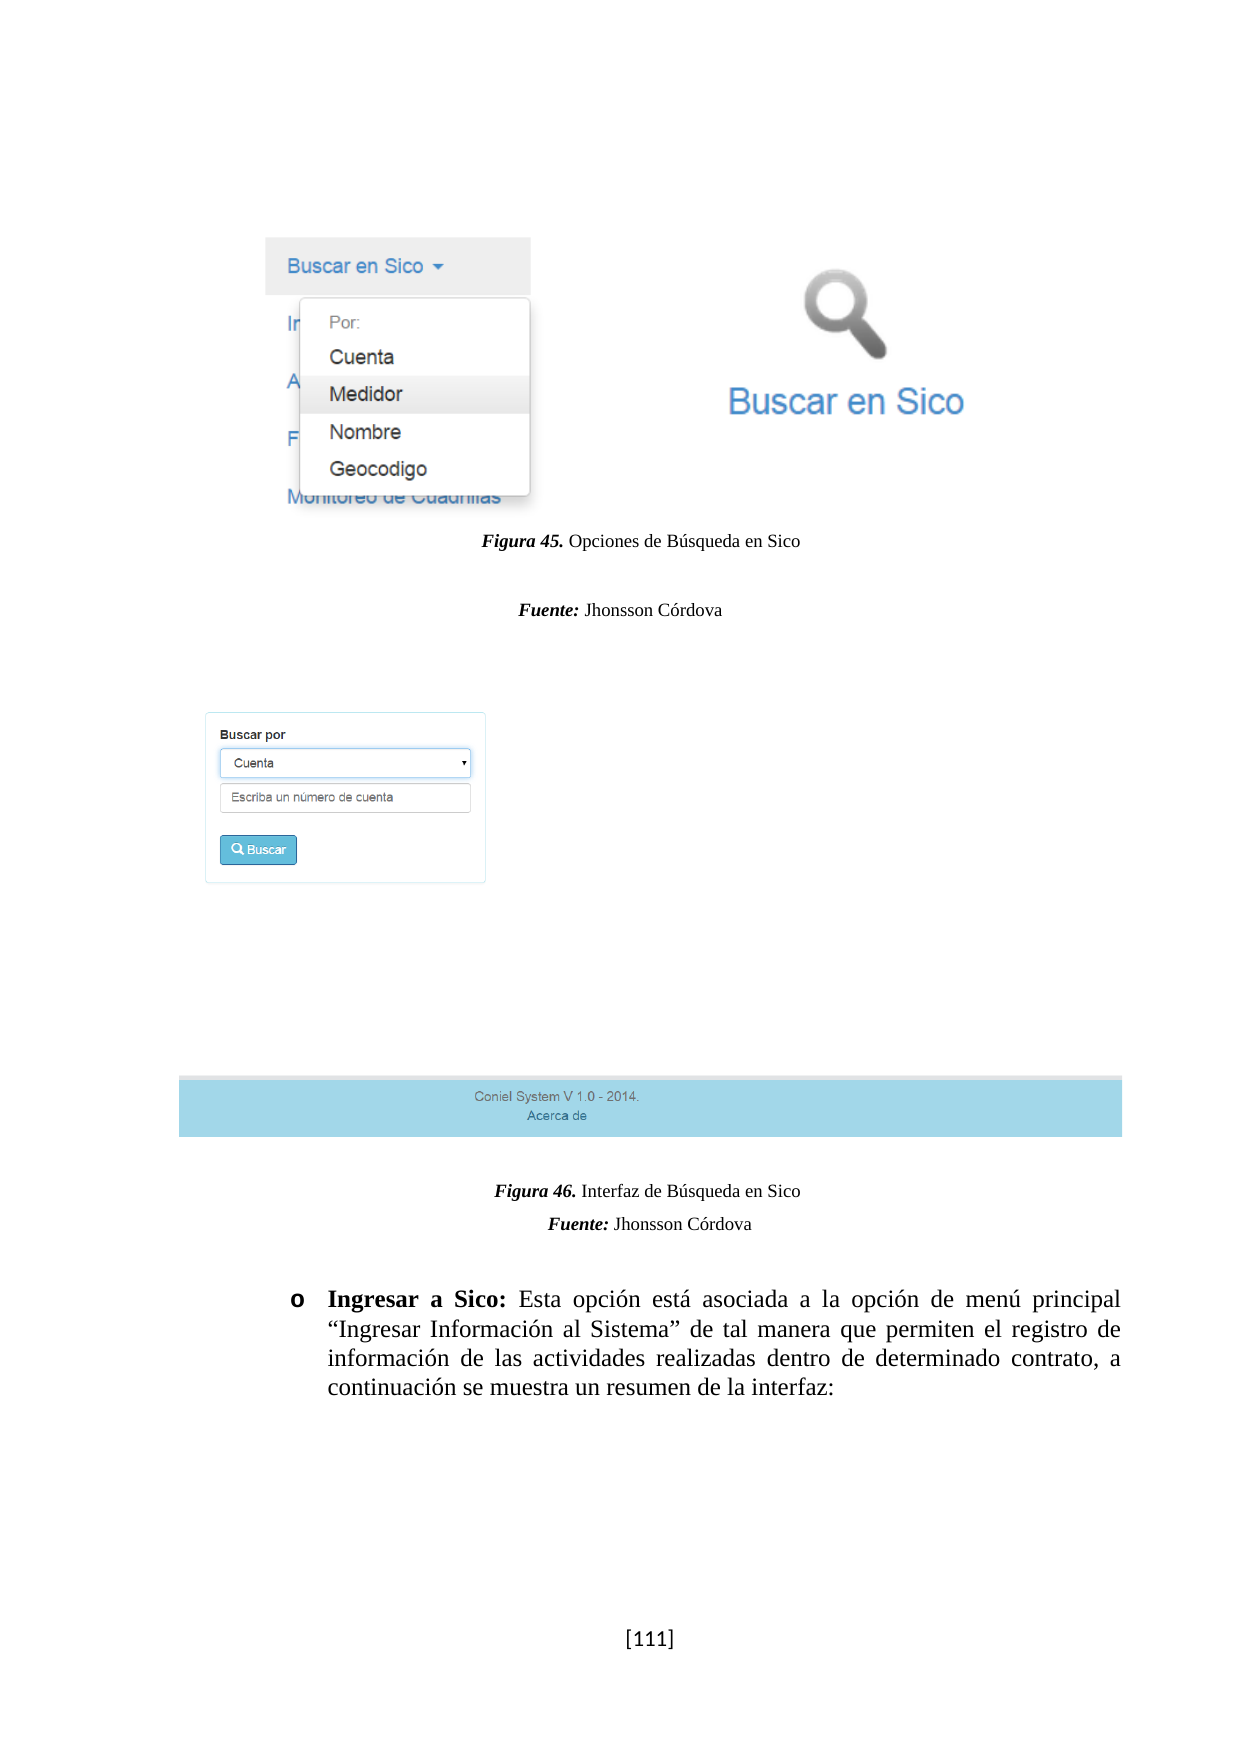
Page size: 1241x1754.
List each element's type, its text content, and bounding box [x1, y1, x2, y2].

picture [691, 234, 1020, 460]
list Ingresar a Sico: Esta opción está asociada a la opción de menú principal “Ingresar Información al Sistema” de tal manera que permiten el registro de información de las actividades realizadas dentro de determinado contrato, a continuación se muestra un resumen de la interfaz: [290, 1284, 1122, 1401]
picture [179, 638, 1123, 1137]
picture [262, 234, 547, 521]
